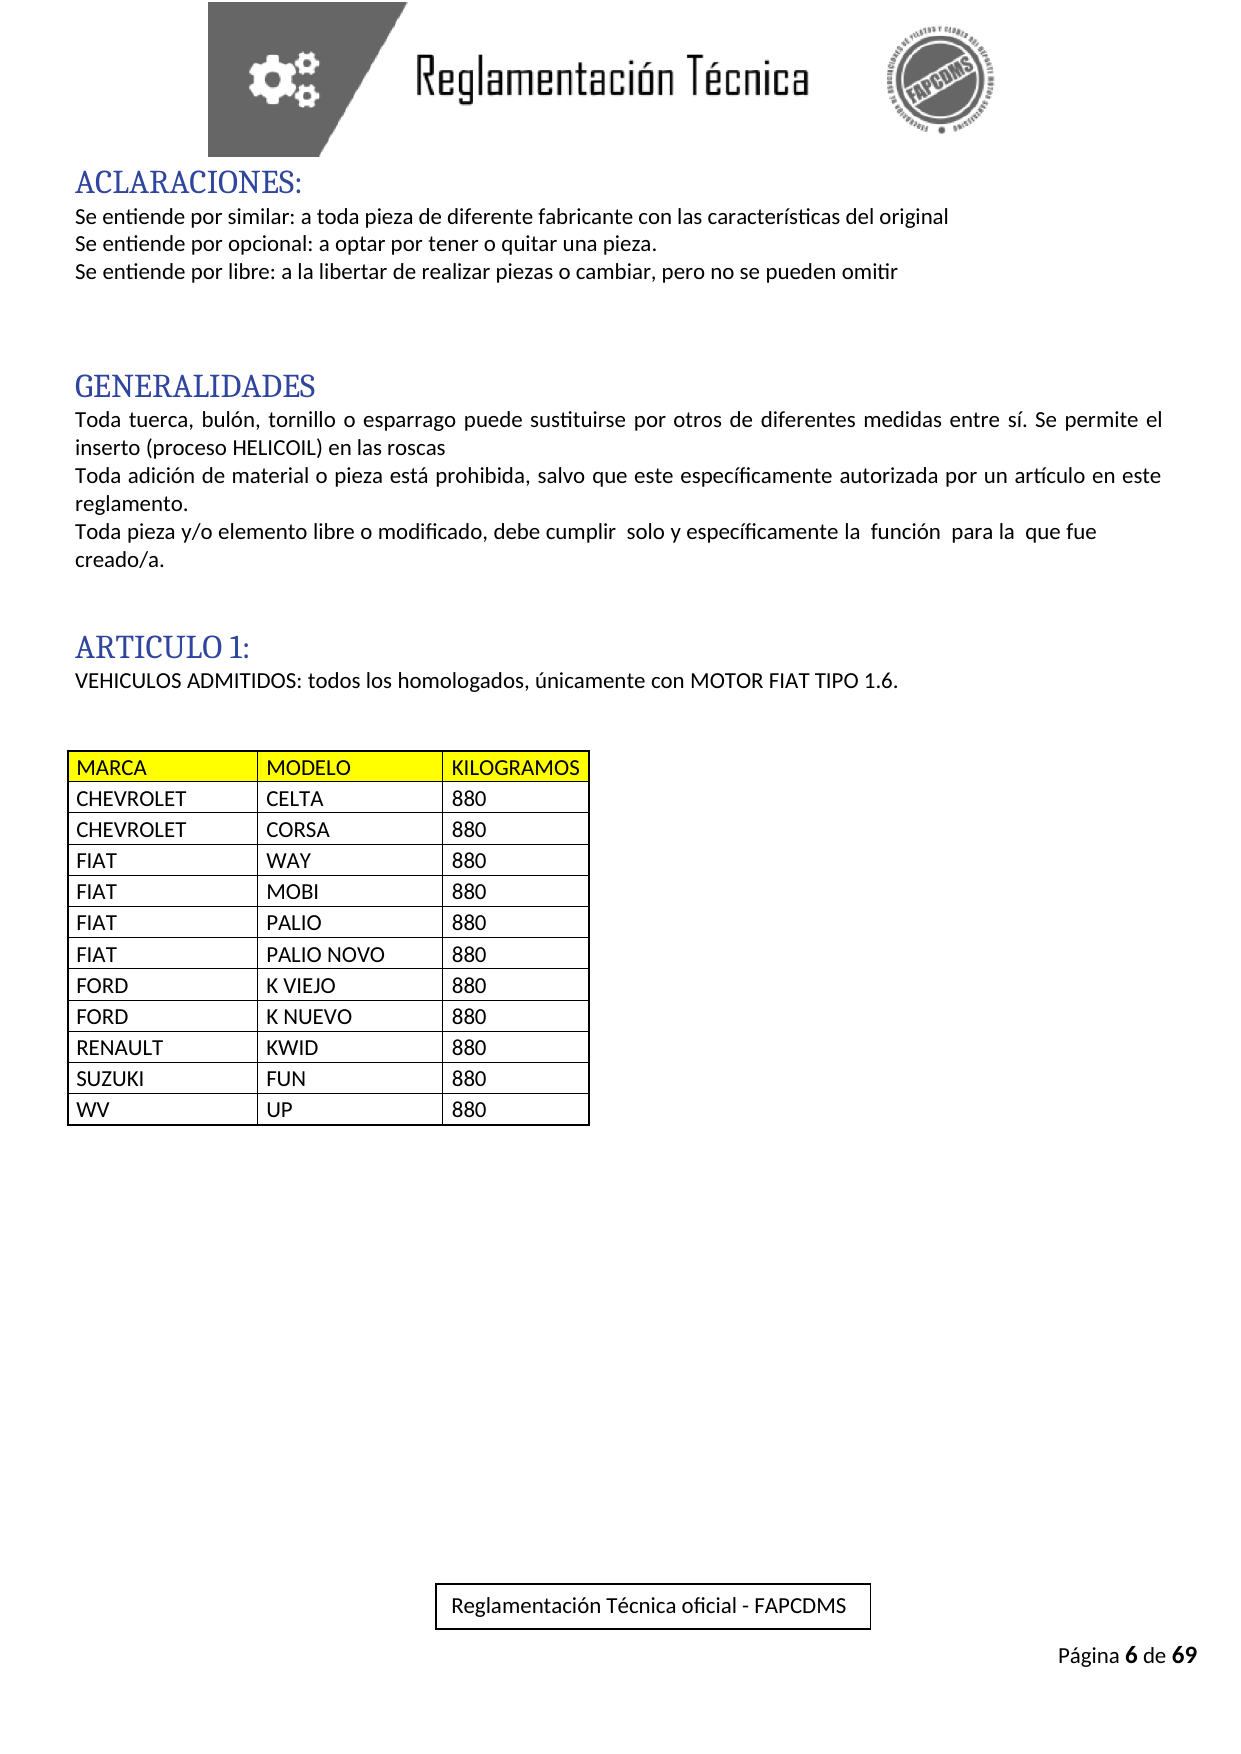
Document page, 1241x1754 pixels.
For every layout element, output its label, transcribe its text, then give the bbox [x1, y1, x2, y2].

table_cell PALIO [258, 907, 442, 937]
table_header KILOGRAMOS [443, 752, 588, 781]
text Se entiende por similar: a toda pieza de diferente fabricante con las características del original Se entiende por opcional: a optar por tener o quitar una pieza. [75, 202, 952, 257]
table_cell WV [69, 1094, 257, 1124]
table_cell 880 [443, 876, 588, 906]
table_cell 880 [443, 1032, 588, 1062]
text VEHICULOS ADMITIDOS: todos los homologados, únicamente con MOTOR FIAT TIPO 1.6. [75, 666, 1196, 694]
table_cell FIAT [69, 938, 257, 968]
table_cell FUN [258, 1063, 442, 1093]
subtitle ACLARACIONES: [75, 163, 1196, 202]
table_cell 880 [443, 969, 588, 999]
subtitle ARTICULO 1: [75, 627, 1196, 666]
table_cell RENAULT [69, 1032, 257, 1062]
table_cell UP [258, 1094, 442, 1124]
table_cell WAY [258, 845, 442, 874]
table_cell FIAT [69, 845, 257, 874]
table_cell K NUEVO [258, 1001, 442, 1031]
text Se entiende por libre: a la libertar de realizar piezas o cambiar, pero no se pueden omitir [75, 257, 1196, 285]
table_cell K VIEJO [258, 969, 442, 999]
table_cell FIAT [69, 876, 257, 906]
table_cell CHEVROLET [69, 782, 257, 812]
text Toda pieza y/o elemento libre o modificado, debe cumplir solo y específicamente la función para la que fue creado/a. [75, 517, 1166, 573]
table_cell CELTA [258, 782, 442, 812]
table_cell KWID [258, 1032, 442, 1062]
table_cell PALIO NOVO [258, 938, 442, 968]
table_cell FIAT [69, 907, 257, 937]
text Toda tuerca, bulón, tornillo o esparrago puede sustituirse por otros de diferentes medidas entre sí. Se permite el inserto (proceso HELICOIL) en las roscas [75, 405, 1196, 461]
table_cell 880 [443, 813, 588, 843]
table_cell FORD [69, 1001, 257, 1031]
subtitle GENERALIDADES [75, 366, 1196, 405]
table_header MARCA [69, 752, 257, 781]
table_cell 880 [443, 782, 588, 812]
table_cell 880 [443, 938, 588, 968]
table_cell FORD [69, 969, 257, 999]
table_cell 880 [443, 845, 588, 874]
table_cell 880 [443, 1063, 588, 1093]
table_cell 880 [443, 1094, 588, 1124]
table_header MODELO [258, 752, 442, 781]
table_cell 880 [443, 907, 588, 937]
table_cell MOBI [258, 876, 442, 906]
table_cell CHEVROLET [69, 813, 257, 843]
picture [204, 1, 1029, 161]
table_cell 880 [443, 1001, 588, 1031]
table_cell CORSA [258, 813, 442, 843]
text Toda adición de material o pieza está prohibida, salvo que este específicamente autorizada por un artículo en este reglamento. [75, 461, 1196, 517]
table_cell SUZUKI [69, 1063, 257, 1093]
